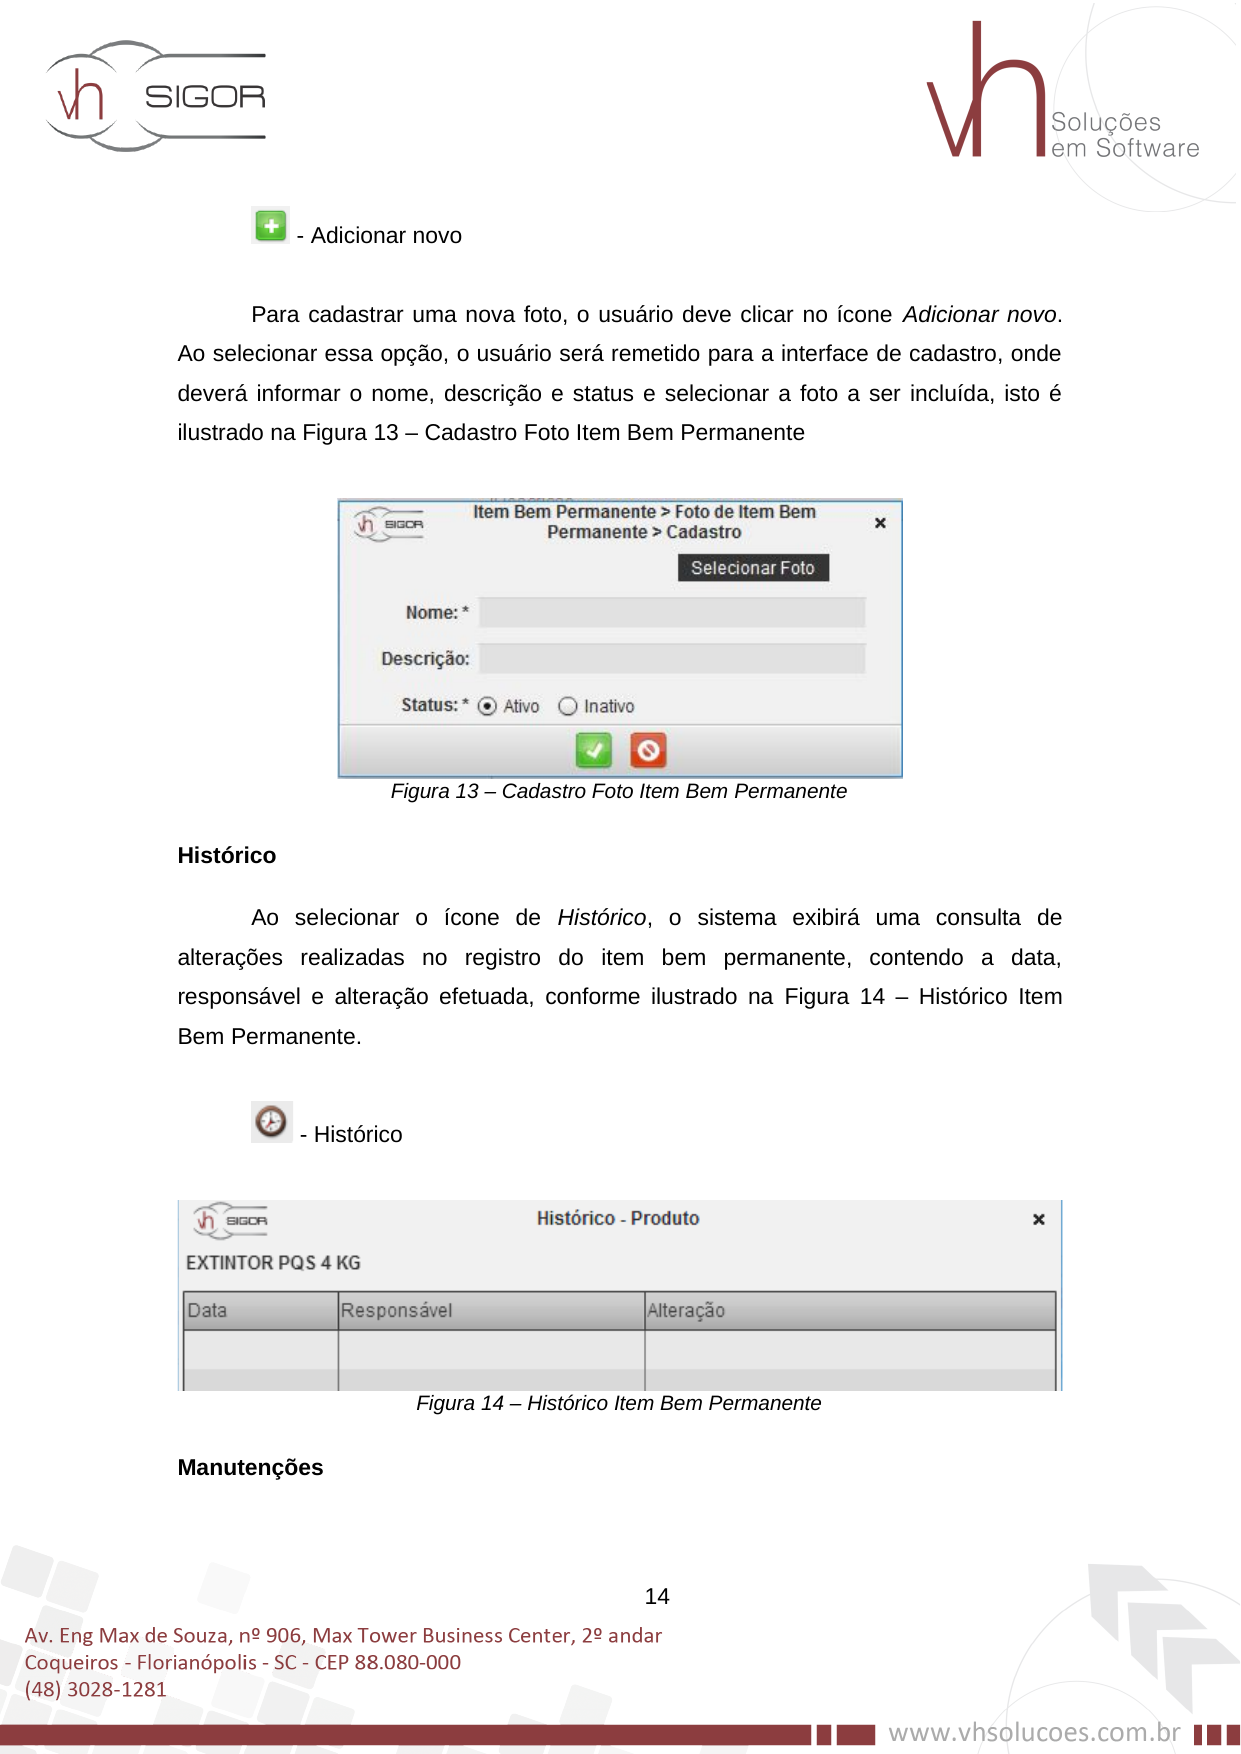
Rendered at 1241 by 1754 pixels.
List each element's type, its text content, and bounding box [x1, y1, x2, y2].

picture [0, 1545, 1241, 1754]
picture [337, 498, 903, 779]
text Figura – Cadastro Foto Item Bem Permanente [177, 779, 1063, 803]
text Ao selecionar o ícone de Histórico, o sistema exibirá uma consulta de alterações realizadas no registro do item bem permanente, contendo a data, responsável e alteração efetuada, conforme ilustrado na Figura 14 – Histórico Item Bem Permanente. [177, 904, 1063, 1049]
picture [177, 1200, 1063, 1391]
text - Histórico [177, 1102, 1063, 1147]
text Figura – Histórico Item Bem Permanente [177, 1391, 1063, 1414]
subtitle Histórico [177, 842, 1063, 869]
picture [926, 3, 1236, 212]
text Para cadastrar uma nova foto, o usuário deve clicar no ícone Adicionar novo. Ao selecionar essa opção, o usuário será remetido para a interface de cadastro, onde deverá informar o nome, descrição e status e selecionar a foto a ser incluída, isto é ilustrado na Figura 13 – Cadastro Foto Item Bem Permanente [177, 301, 1063, 446]
subtitle Manutenções [177, 1454, 1063, 1480]
text - Adicionar novo [177, 207, 1063, 248]
picture [251, 1101, 294, 1143]
picture [45, 40, 266, 152]
picture [251, 206, 290, 244]
